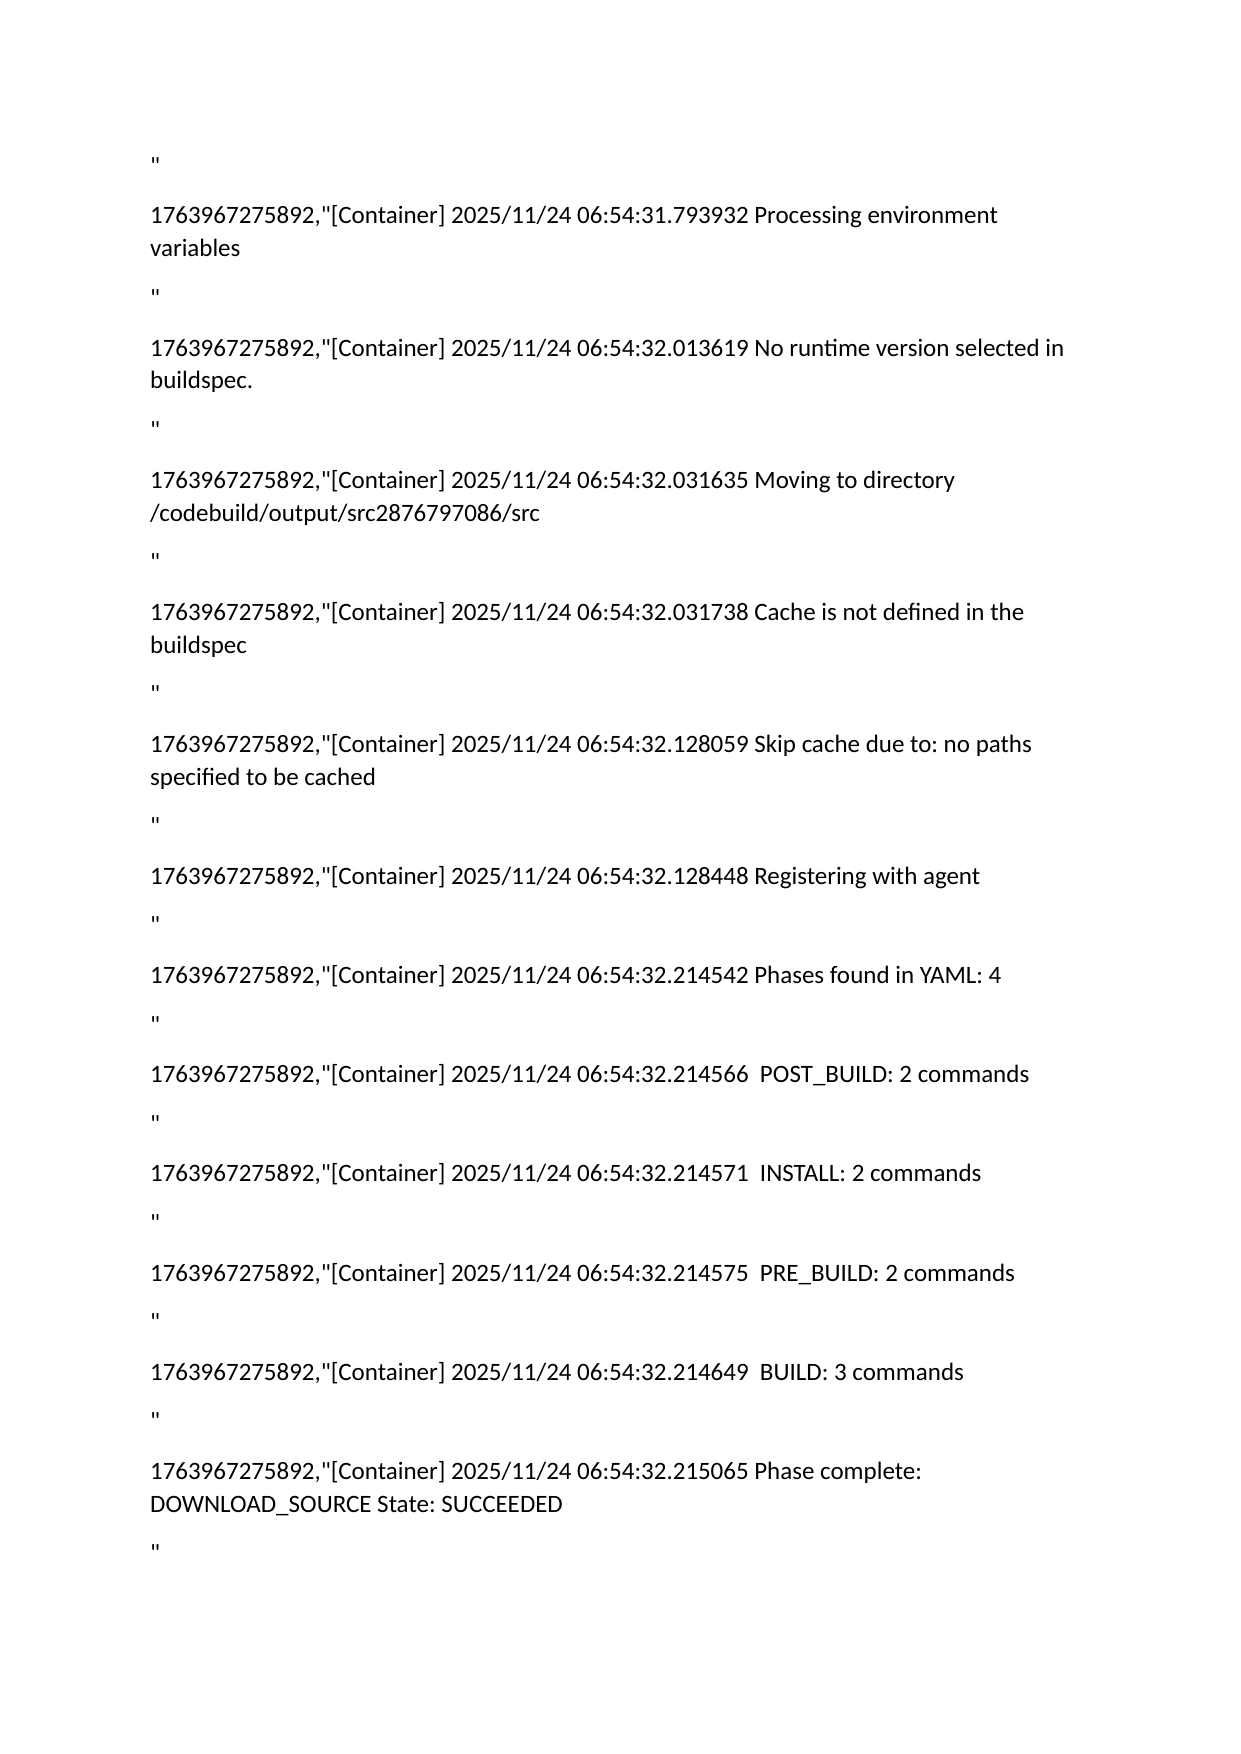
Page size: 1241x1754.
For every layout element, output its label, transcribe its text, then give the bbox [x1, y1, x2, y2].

text 1763967275892,"[Container] 2025/11/24 06:54:32.214649 BUILD: 3 commands [150, 1356, 1090, 1386]
text 1763967275892,"[Container] 2025/11/24 06:54:32.128448 Registering with agent [150, 860, 1090, 891]
text " [150, 678, 1090, 709]
text 1763967275892,"[Container] 2025/11/24 06:54:31.793932 Processing environment variables [150, 199, 1090, 263]
text " [150, 282, 1090, 313]
text 1763967275892,"[Container] 2025/11/24 06:54:32.214566 POST_BUILD: 2 commands [150, 1058, 1090, 1089]
text " [150, 414, 1090, 445]
text 1763967275892,"[Container] 2025/11/24 06:54:32.031738 Cache is not defined in the buildspec [150, 596, 1090, 659]
text 1763967275892,"[Container] 2025/11/24 06:54:32.128059 Skip cache due to: no paths specified to be cached [150, 728, 1090, 791]
text " [150, 810, 1090, 841]
text " [150, 1405, 1090, 1436]
text " [150, 546, 1090, 577]
text " [150, 1009, 1090, 1039]
text " [150, 1207, 1090, 1238]
text " [150, 1108, 1090, 1138]
text 1763967275892,"[Container] 2025/11/24 06:54:32.214571 INSTALL: 2 commands [150, 1157, 1090, 1188]
text 1763967275892,"[Container] 2025/11/24 06:54:32.215065 Phase complete: DOWNLOAD_SOURCE State: SUCCEEDED [150, 1455, 1090, 1518]
text 1763967275892,"[Container] 2025/11/24 06:54:32.013619 No runtime version selected in buildspec. [150, 332, 1090, 395]
text " [150, 909, 1090, 940]
text 1763967275892,"[Container] 2025/11/24 06:54:32.031635 Moving to directory /codebuild/output/src2876797086/src [150, 464, 1090, 527]
text 1763967275892,"[Container] 2025/11/24 06:54:32.214575 PRE_BUILD: 2 commands [150, 1257, 1090, 1287]
text 1763967275892,"[Container] 2025/11/24 06:54:32.214542 Phases found in YAML: 4 [150, 959, 1090, 990]
text " [150, 1537, 1090, 1568]
text " [150, 1306, 1090, 1337]
text " [150, 150, 1090, 181]
